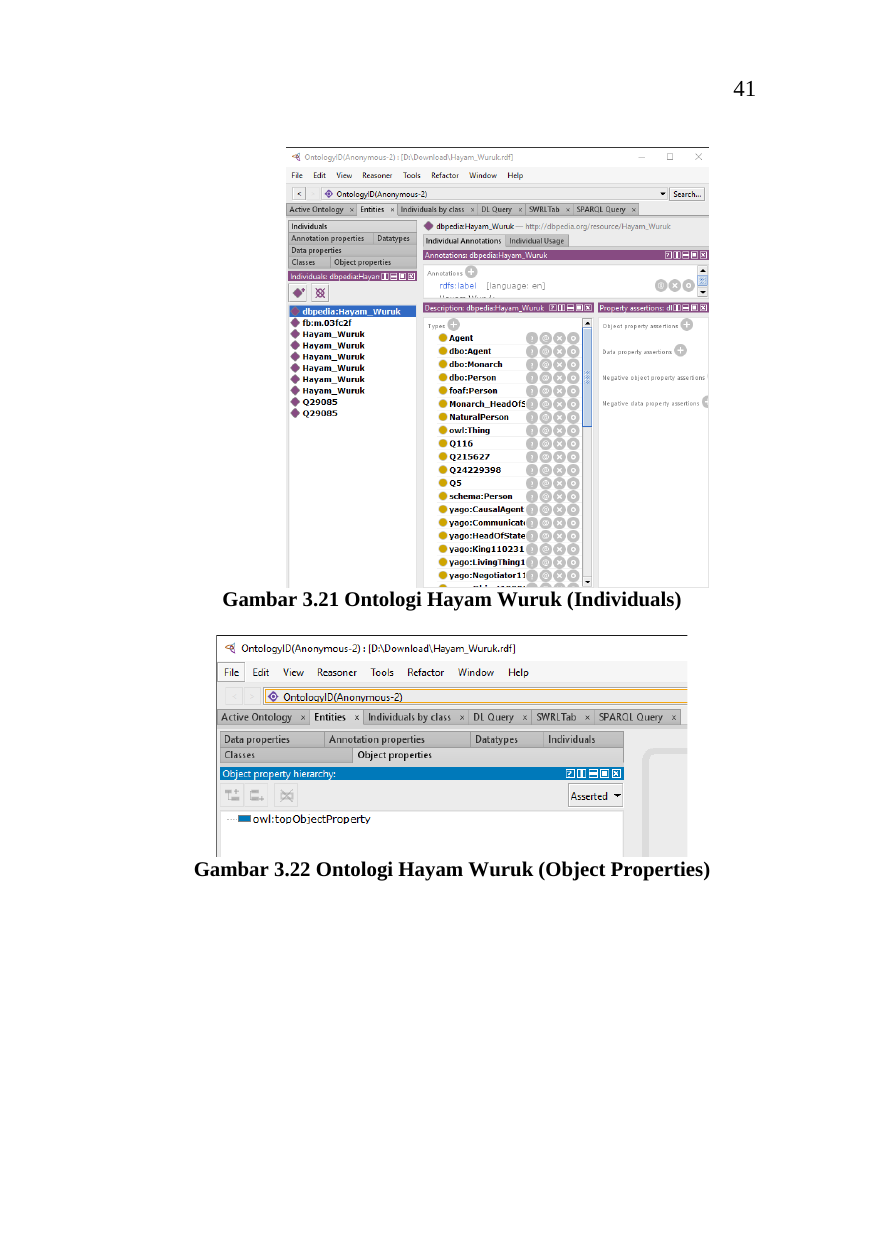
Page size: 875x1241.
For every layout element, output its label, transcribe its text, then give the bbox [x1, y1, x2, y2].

picture [216, 635, 688, 857]
picture [286, 147, 709, 588]
